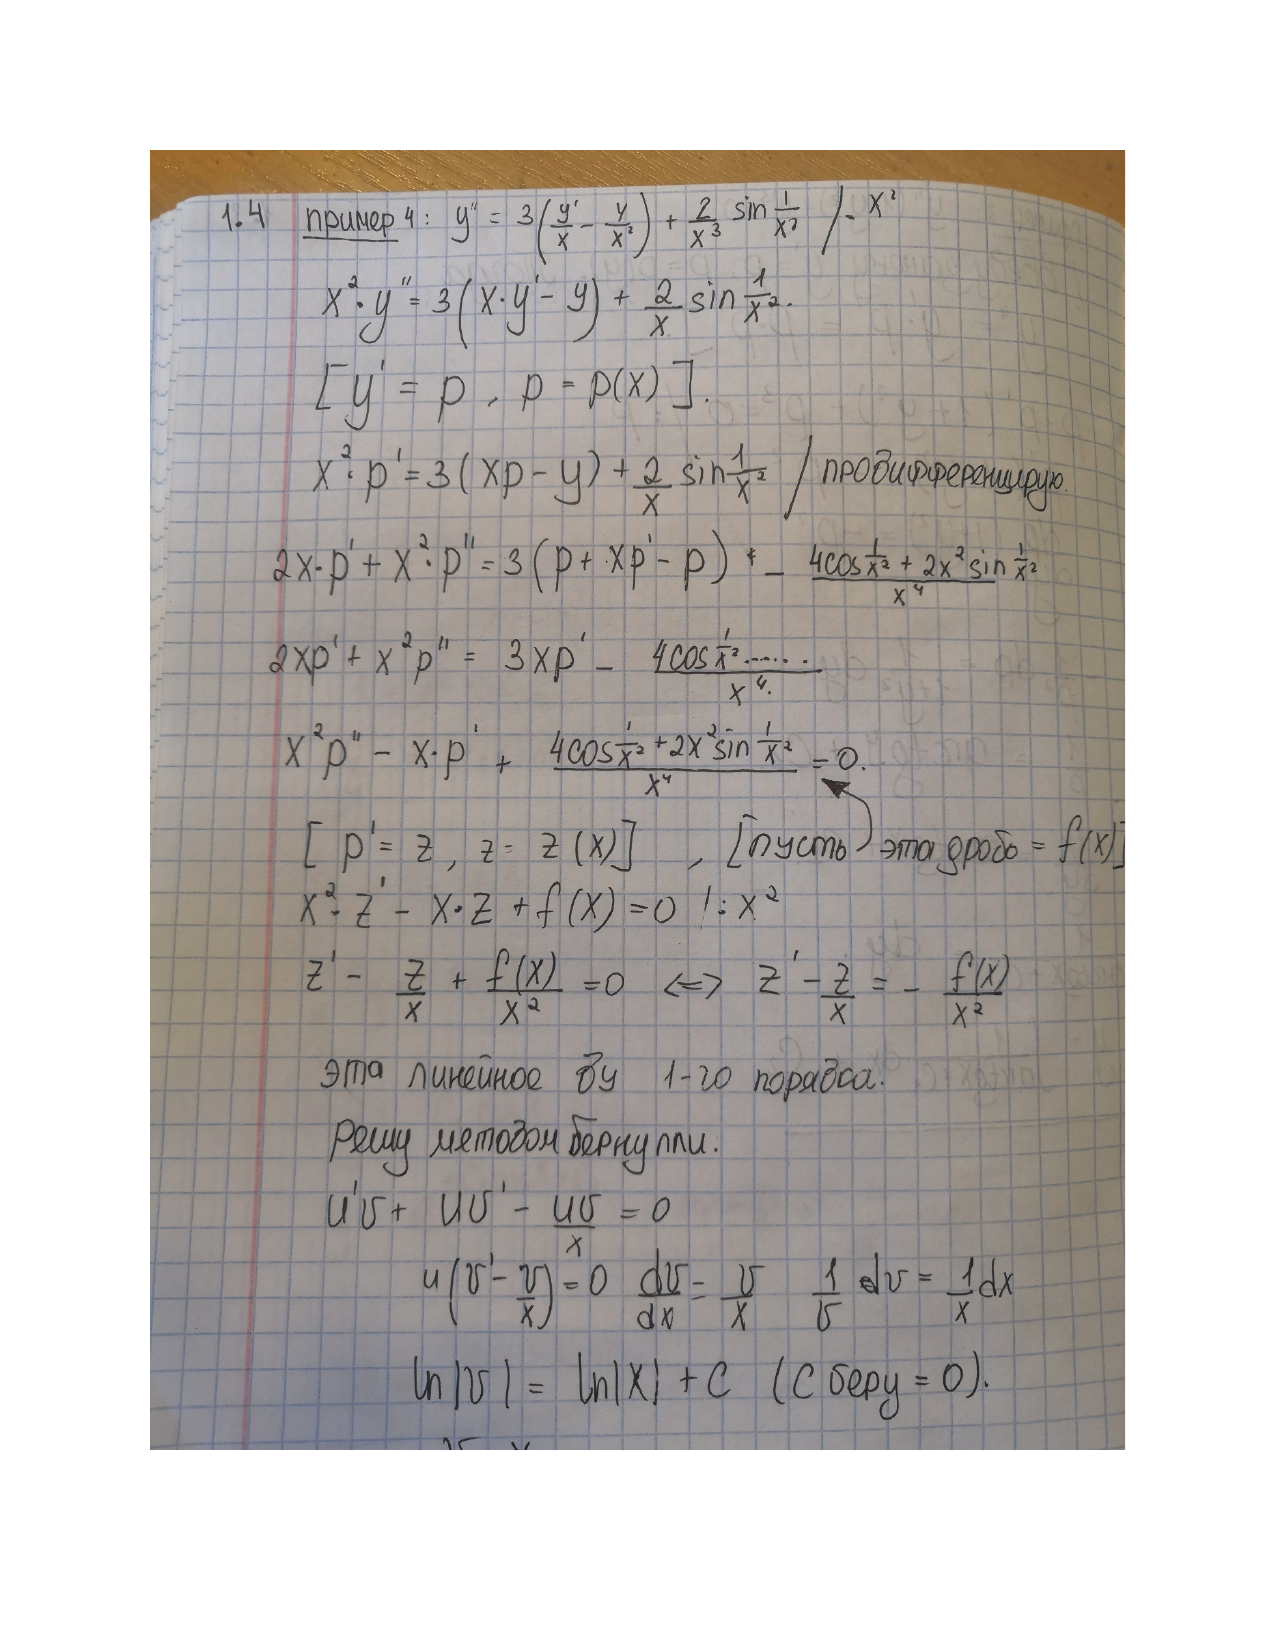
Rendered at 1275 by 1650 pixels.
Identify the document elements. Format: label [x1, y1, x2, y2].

picture [150, 150, 1125, 1450]
